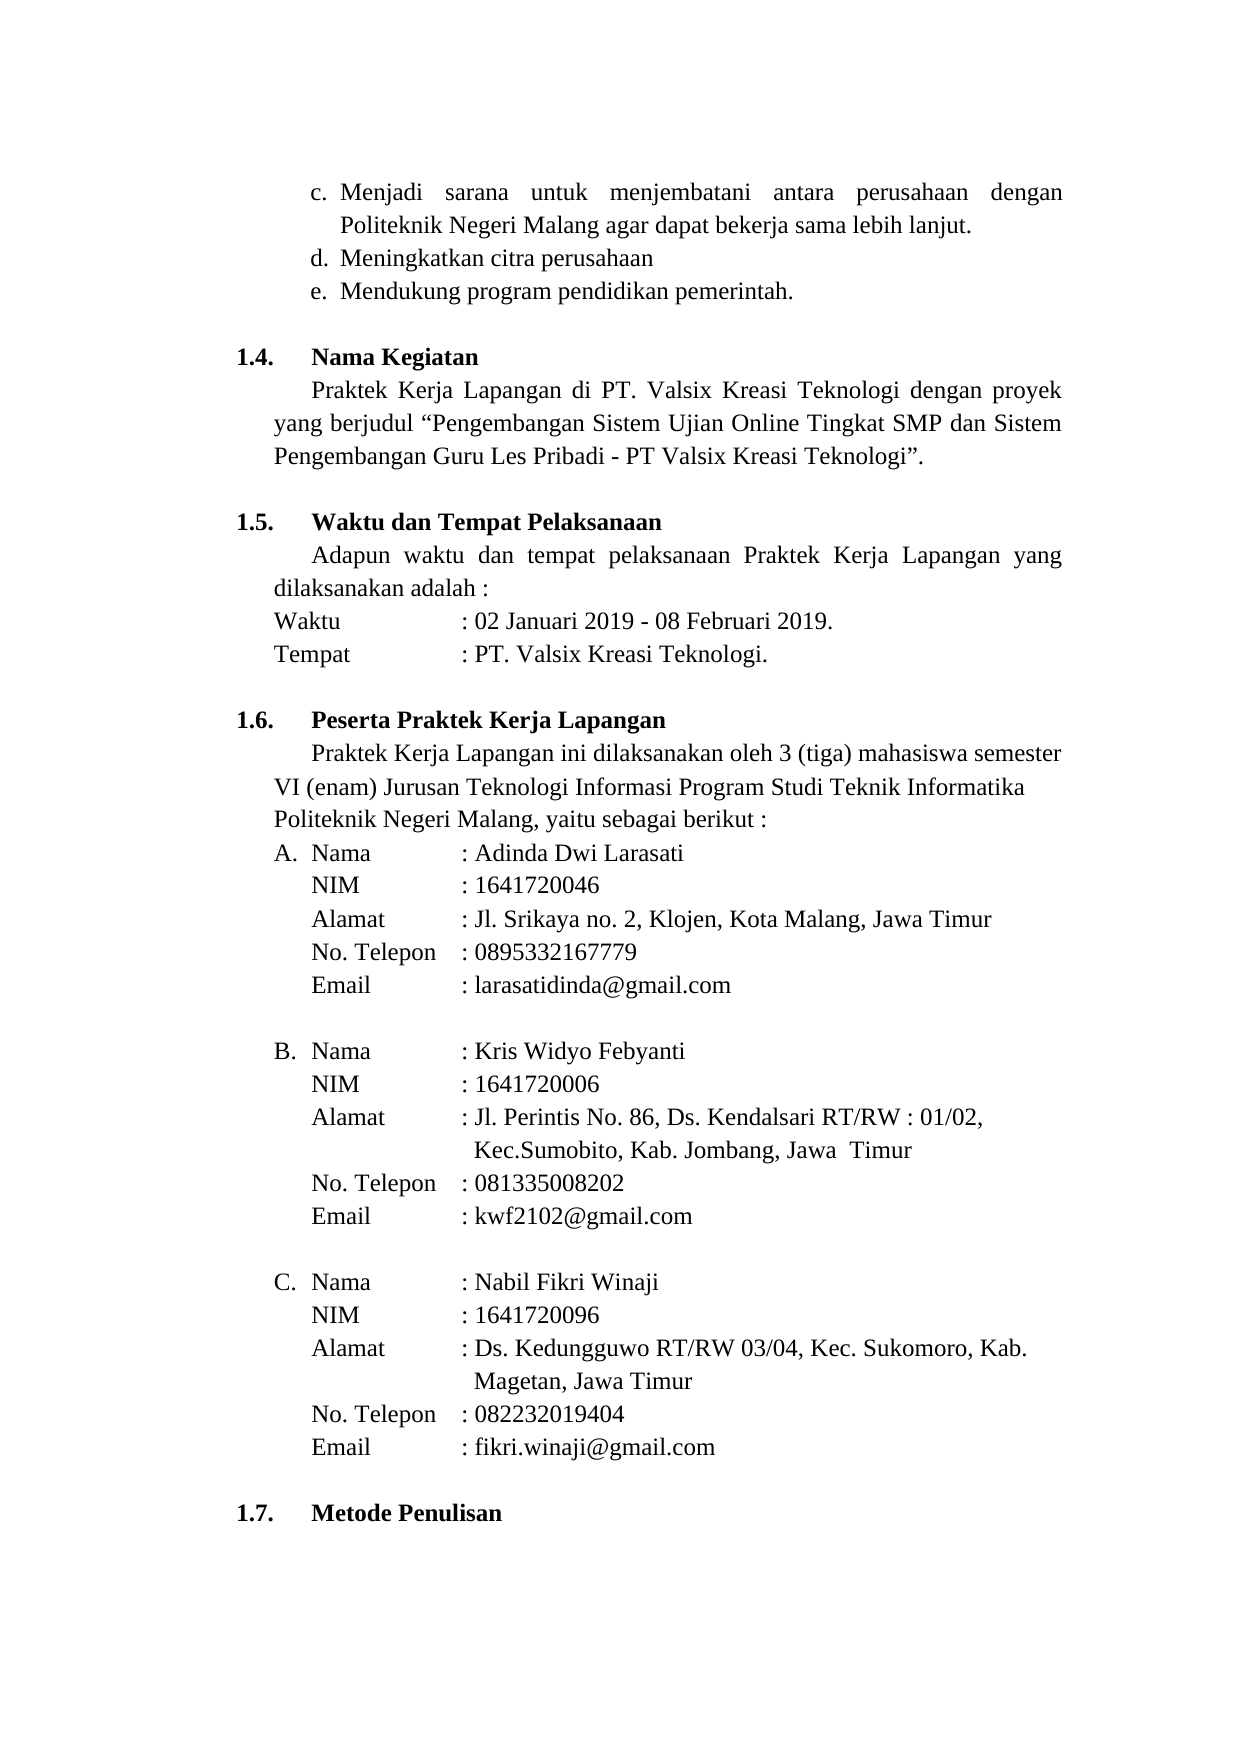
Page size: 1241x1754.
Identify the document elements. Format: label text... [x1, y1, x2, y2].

list No. Telepon : 081335008202 [311, 1168, 1063, 1197]
list Magetan, Jawa Timur [274, 1366, 1063, 1395]
list NIM : 1641720046 [311, 871, 1063, 899]
list Adapun waktu dan tempat pelaksanaan Praktek Kerja Lapangan yang dilaksanakan adalah : [274, 540, 1063, 602]
list d. Meningkatkan citra perusahaan [310, 243, 1063, 272]
list Nama Kegiatan [236, 342, 1063, 371]
list Praktek Kerja Lapangan ini dilaksanakan oleh 3 (tiga) mahasiswa semester VI (enam) Jurusan Teknologi Informasi Program Studi Teknik Informatika Politeknik Negeri Malang, yaitu sebagai berikut : [274, 738, 1063, 833]
list Waktu : 02 Januari 2019 - 08 Februari 2019. [274, 606, 1063, 635]
list NIM : 1641720096 [274, 1300, 1063, 1329]
list NIM : 1641720006 [311, 1069, 1063, 1097]
list A. Nama : Adinda Dwi Larasati [274, 838, 1063, 866]
list No. Telepon : 082232019404 [274, 1399, 1063, 1428]
list c. Menjadi sarana untuk menjembatani antara perusahaan dengan Politeknik Negeri Malang agar dapat bekerja sama lebih lanjut. [310, 177, 1063, 239]
list Alamat : Jl. Perintis No. 86, Ds. Kendalsari RT/RW : 01/02, [311, 1102, 1063, 1131]
list Email : kwf2102@gmail.com [311, 1201, 1063, 1229]
list No. Telepon : 0895332167779 [311, 937, 1063, 965]
list C. Nama : Nabil Fikri Winaji [274, 1267, 1063, 1296]
text Kec.Sumobito, Kab. Jombang, Jawa Timur [386, 1135, 1063, 1163]
list Tempat : PT. Valsix Kreasi Teknologi. [274, 639, 1063, 668]
list Alamat : Jl. Srikaya no. 2, Klojen, Kota Malang, Jawa Timur [311, 904, 1063, 932]
list Metode Penulisan [236, 1498, 1063, 1527]
list Email : fikri.winaji@gmail.com [274, 1432, 1063, 1461]
list Alamat : Ds. Kedungguwo RT/RW 03/04, Kec. Sukomoro, Kab. [274, 1333, 1063, 1362]
list Email : larasatidinda@gmail.com [311, 970, 1063, 998]
list Peserta Praktek Kerja Lapangan [236, 706, 1063, 734]
list Waktu dan Tempat Pelaksanaan [236, 507, 1063, 536]
list B. Nama : Kris Widyo Febyanti [274, 1036, 1063, 1064]
list Praktek Kerja Lapangan di PT. Valsix Kreasi Teknologi dengan proyek yang berjudul “Pengembangan Sistem Ujian Online Tingkat SMP dan Sistem Pengembangan Guru Les Pribadi - PT Valsix Kreasi Teknologi”. [274, 375, 1063, 470]
list e. Mendukung program pendidikan pemerintah. [310, 276, 1063, 305]
